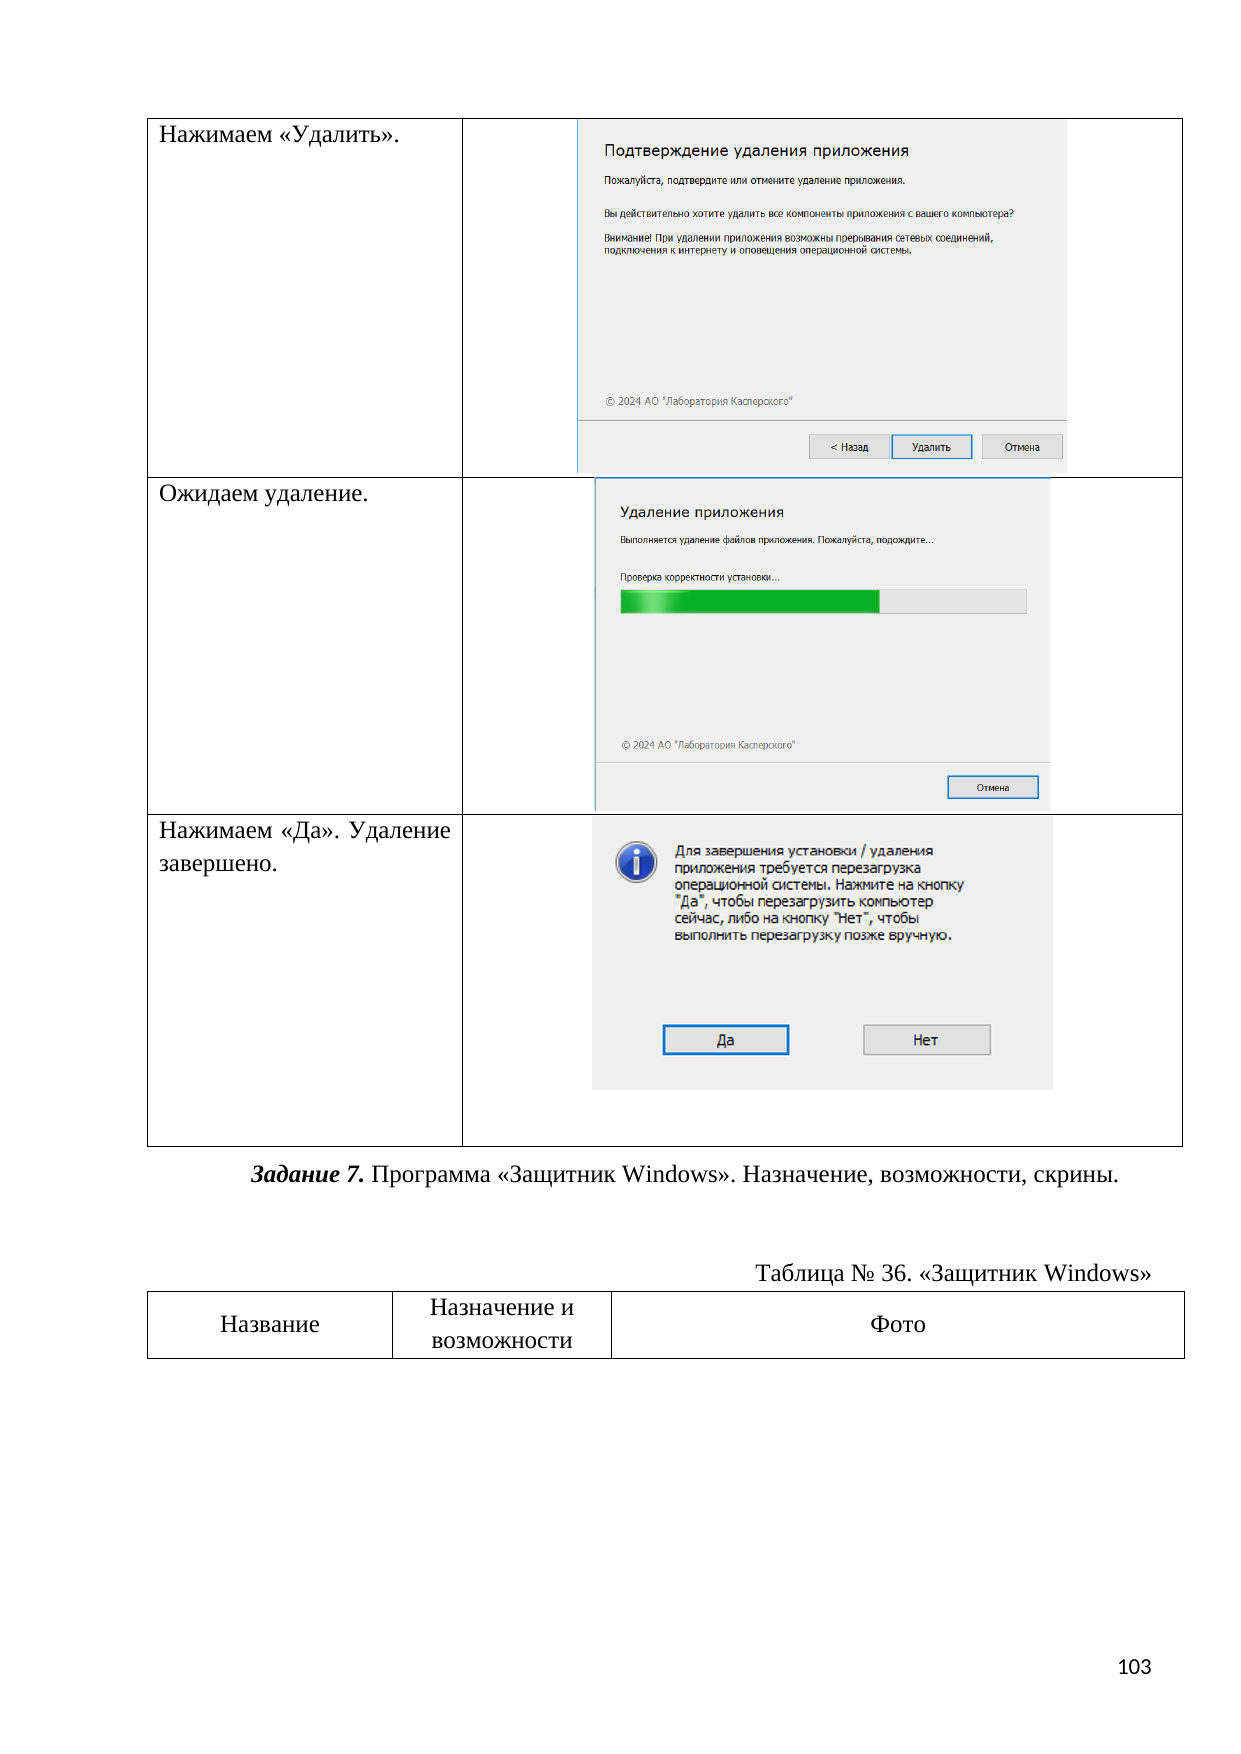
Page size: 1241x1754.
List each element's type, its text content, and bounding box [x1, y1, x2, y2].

table_header Назначение и возможности [393, 1292, 611, 1358]
table_cell [463, 119, 1182, 477]
picture [591, 815, 1053, 1090]
text Таблица № 36. «Защитник Windows» [177, 1258, 1152, 1287]
table_header Фото [612, 1292, 1184, 1358]
table_cell Нажимаем «Удалить». [148, 119, 462, 477]
table_cell [463, 815, 1182, 1146]
picture [577, 119, 1067, 473]
table_cell Нажимаем «Да». Удаление завершено. [148, 815, 462, 1146]
text Задание 7. Программа «Защитник Windows». Назначение, возможности, скрины. [177, 1159, 1152, 1188]
picture [594, 477, 1051, 811]
table_header Название [148, 1292, 392, 1358]
table_cell Ожидаем удаление. [148, 478, 462, 814]
table_cell [463, 478, 1182, 814]
